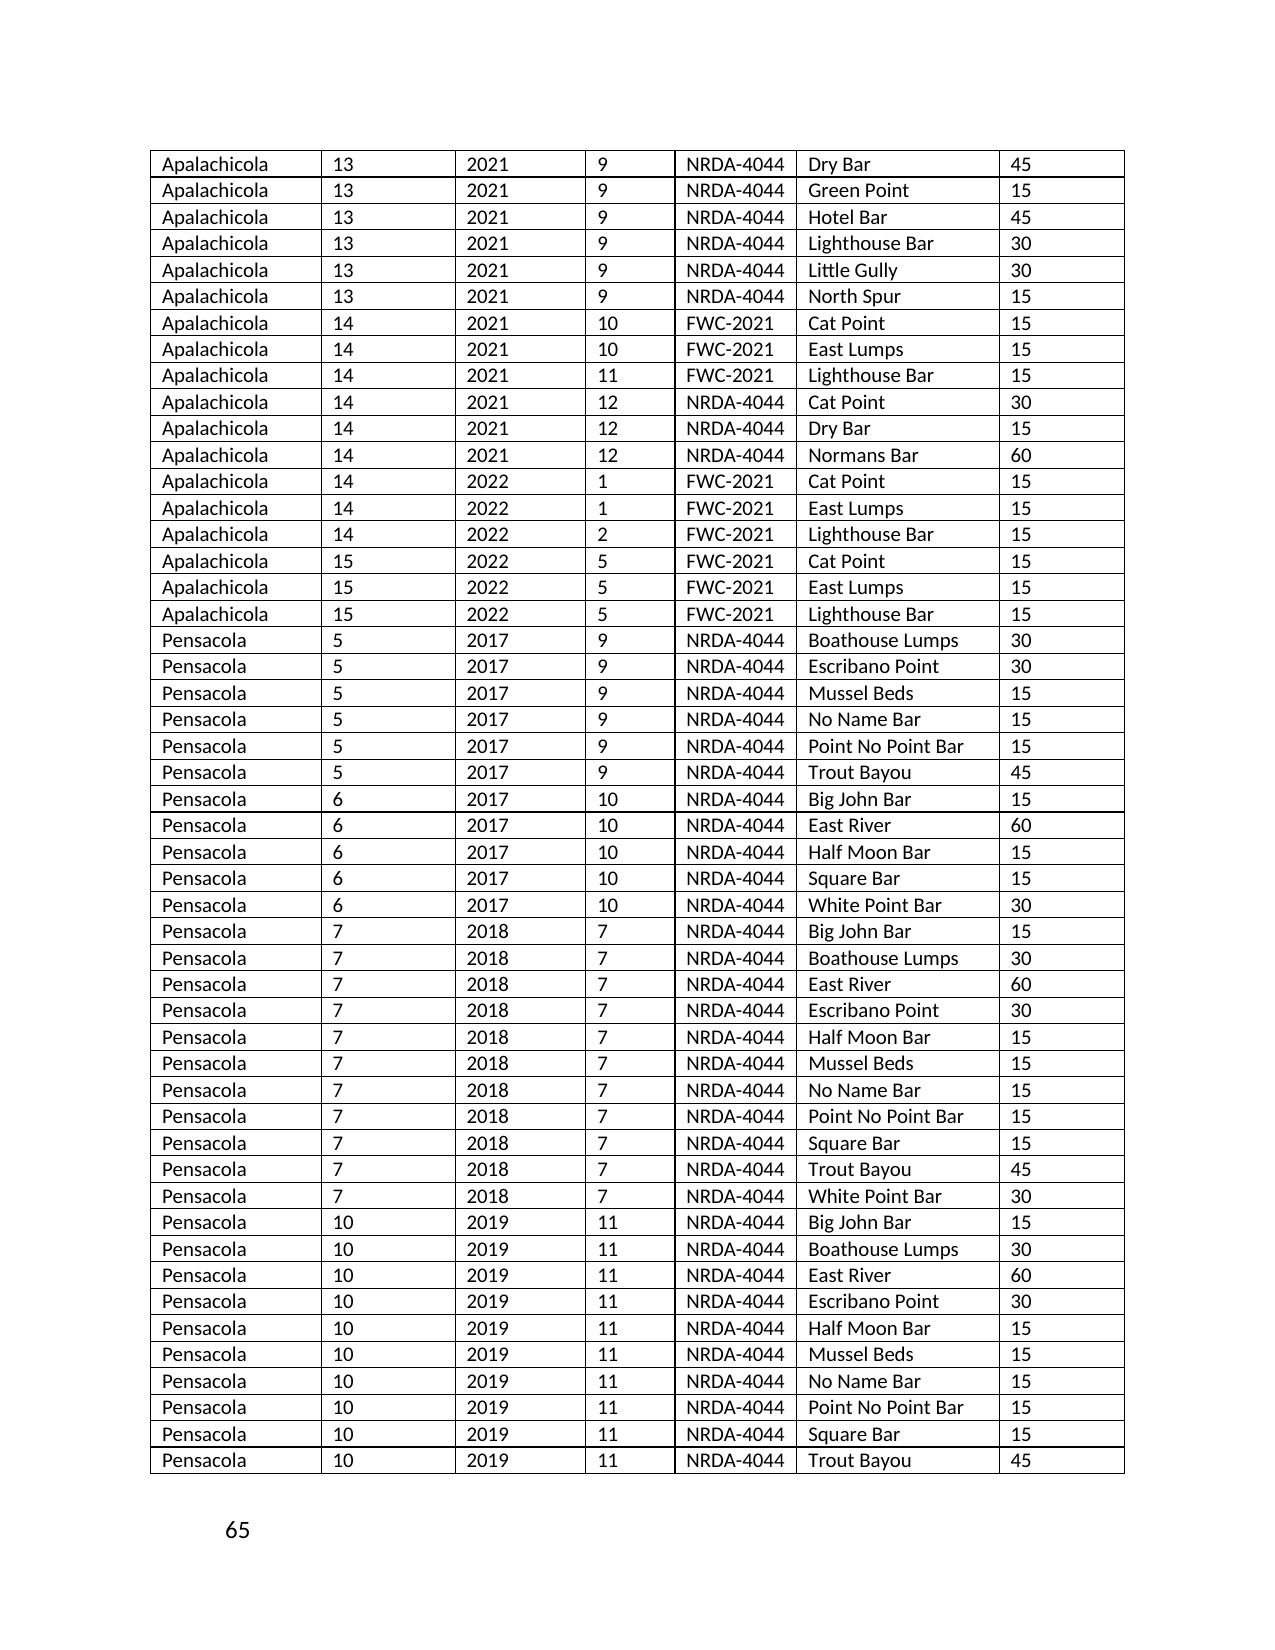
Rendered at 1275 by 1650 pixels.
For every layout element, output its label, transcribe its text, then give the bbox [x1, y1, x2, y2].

table_cell 10 [322, 1289, 455, 1314]
table_cell Pensacola [151, 998, 321, 1023]
table_cell 2019 [456, 1448, 585, 1473]
table_cell Cat Point [797, 548, 999, 573]
table_cell 7 [586, 1104, 674, 1129]
table_cell 10 [586, 892, 674, 917]
table_cell 9 [586, 283, 674, 309]
table_cell 2017 [456, 707, 585, 732]
table_cell Little Gully [797, 257, 999, 282]
table_cell 2017 [456, 865, 585, 891]
table_cell FWC-2021 [676, 574, 796, 600]
table_cell 10 [322, 1236, 455, 1261]
table_cell FWC-2021 [676, 469, 796, 494]
table_cell NRDA-4044 [676, 151, 796, 176]
table_cell Boathouse Lumps [797, 627, 999, 653]
table_cell 2017 [456, 680, 585, 706]
table_cell 30 [1000, 892, 1124, 917]
table_cell 15 [1000, 1421, 1124, 1446]
table_cell 7 [586, 971, 674, 997]
table_cell 15 [1000, 574, 1124, 600]
table_cell FWC-2021 [676, 521, 796, 547]
table_cell Square Bar [797, 865, 999, 891]
table_cell Pensacola [151, 680, 321, 706]
table_cell 7 [322, 1183, 455, 1208]
table_cell 2019 [456, 1209, 585, 1235]
table_cell Pensacola [151, 1315, 321, 1341]
table_cell Escribano Point [797, 654, 999, 679]
table_cell Pensacola [151, 1156, 321, 1182]
table_cell 2017 [456, 892, 585, 917]
table_cell 15 [1000, 521, 1124, 547]
table_cell 13 [322, 204, 455, 229]
table_cell Apalachicola [151, 178, 321, 203]
table_cell Dry Bar [797, 151, 999, 176]
table_cell NRDA-4044 [676, 627, 796, 653]
table_cell 2022 [456, 521, 585, 547]
table_cell 5 [322, 707, 455, 732]
table_cell White Point Bar [797, 892, 999, 917]
table_cell 5 [322, 760, 455, 785]
table_cell Pensacola [151, 1421, 321, 1446]
table_cell Half Moon Bar [797, 1315, 999, 1341]
table_cell Apalachicola [151, 469, 321, 494]
table_cell Half Moon Bar [797, 839, 999, 864]
table_cell 45 [1000, 1448, 1124, 1473]
table_cell NRDA-4044 [676, 1236, 796, 1261]
table_cell 7 [322, 1130, 455, 1155]
table_cell North Spur [797, 283, 999, 309]
table_cell NRDA-4044 [676, 707, 796, 732]
table_cell 15 [1000, 839, 1124, 864]
table_cell 2021 [456, 310, 585, 335]
table_cell 14 [322, 469, 455, 494]
table_cell 2021 [456, 151, 585, 176]
table_cell 15 [1000, 469, 1124, 494]
table_cell Pensacola [151, 1448, 321, 1473]
table_cell 15 [1000, 310, 1124, 335]
table_cell Pensacola [151, 839, 321, 864]
table_cell 11 [586, 1448, 674, 1473]
table_cell 10 [586, 336, 674, 362]
table_cell Pensacola [151, 1262, 321, 1288]
table_cell NRDA-4044 [676, 1448, 796, 1473]
table_cell NRDA-4044 [676, 760, 796, 785]
table_cell 7 [322, 998, 455, 1023]
table_cell NRDA-4044 [676, 971, 796, 997]
table_cell East River [797, 971, 999, 997]
table_cell NRDA-4044 [676, 1209, 796, 1235]
table_cell 7 [322, 1024, 455, 1049]
table_cell 13 [322, 230, 455, 256]
table_cell 45 [1000, 204, 1124, 229]
table_cell FWC-2021 [676, 310, 796, 335]
table_cell 2018 [456, 1183, 585, 1208]
table_cell 9 [586, 680, 674, 706]
table_cell 6 [322, 865, 455, 891]
table_cell NRDA-4044 [676, 1077, 796, 1102]
table_cell 15 [1000, 601, 1124, 626]
table_cell NRDA-4044 [676, 680, 796, 706]
table_cell 2021 [456, 257, 585, 282]
table_cell 2022 [456, 495, 585, 520]
table_cell Apalachicola [151, 363, 321, 388]
table_cell 60 [1000, 1262, 1124, 1288]
table_cell Apalachicola [151, 389, 321, 414]
table_cell 2017 [456, 760, 585, 785]
table_cell 7 [322, 1077, 455, 1102]
table_cell 5 [586, 548, 674, 573]
table_cell Square Bar [797, 1130, 999, 1155]
table_cell Trout Bayou [797, 1448, 999, 1473]
table_cell 2021 [456, 178, 585, 203]
table_cell NRDA-4044 [676, 178, 796, 203]
table_cell 15 [322, 548, 455, 573]
table_cell 9 [586, 627, 674, 653]
table_cell NRDA-4044 [676, 813, 796, 838]
table_cell 14 [322, 521, 455, 547]
table_cell Trout Bayou [797, 1156, 999, 1182]
table_cell 15 [1000, 1342, 1124, 1367]
table_cell Apalachicola [151, 151, 321, 176]
table_cell 10 [586, 310, 674, 335]
table_cell 2017 [456, 733, 585, 758]
table_cell Half Moon Bar [797, 1024, 999, 1049]
table_cell Hotel Bar [797, 204, 999, 229]
table_cell Apalachicola [151, 601, 321, 626]
table_cell Big John Bar [797, 918, 999, 944]
table_cell 2019 [456, 1395, 585, 1420]
table_cell 11 [586, 1368, 674, 1393]
table_cell Pensacola [151, 1395, 321, 1420]
table_cell 10 [586, 786, 674, 811]
table_cell 11 [586, 1315, 674, 1341]
table_cell Dry Bar [797, 416, 999, 441]
table_cell 7 [586, 1051, 674, 1076]
table_cell NRDA-4044 [676, 839, 796, 864]
table_cell NRDA-4044 [676, 442, 796, 467]
table_cell FWC-2021 [676, 548, 796, 573]
table_cell East River [797, 1262, 999, 1288]
table_cell 15 [1000, 680, 1124, 706]
table_cell 7 [586, 1183, 674, 1208]
table_cell 60 [1000, 971, 1124, 997]
table_cell 5 [586, 601, 674, 626]
table_cell NRDA-4044 [676, 1156, 796, 1182]
table_cell NRDA-4044 [676, 1024, 796, 1049]
table_cell 2021 [456, 336, 585, 362]
table_cell 11 [586, 1395, 674, 1420]
table_cell 30 [1000, 257, 1124, 282]
table_cell 15 [322, 601, 455, 626]
table_cell 15 [1000, 1209, 1124, 1235]
table_cell 15 [1000, 1051, 1124, 1076]
table_cell 2021 [456, 416, 585, 441]
table_cell 9 [586, 204, 674, 229]
table_cell FWC-2021 [676, 601, 796, 626]
table_cell 2018 [456, 1104, 585, 1129]
table_cell 10 [322, 1421, 455, 1446]
table_cell Normans Bar [797, 442, 999, 467]
table_cell 2017 [456, 839, 585, 864]
table_cell NRDA-4044 [676, 1262, 796, 1288]
table_cell Escribano Point [797, 998, 999, 1023]
table_cell 2022 [456, 548, 585, 573]
table_cell 10 [586, 813, 674, 838]
table_cell 2018 [456, 1156, 585, 1182]
table_cell 1 [586, 469, 674, 494]
table_cell 2021 [456, 204, 585, 229]
table_cell 11 [586, 1236, 674, 1261]
table_cell Pensacola [151, 813, 321, 838]
table_cell 15 [1000, 416, 1124, 441]
table_cell 2018 [456, 1024, 585, 1049]
table_cell Big John Bar [797, 786, 999, 811]
table_cell White Point Bar [797, 1183, 999, 1208]
table_cell Apalachicola [151, 204, 321, 229]
table_cell Pensacola [151, 627, 321, 653]
table_cell 15 [1000, 1077, 1124, 1102]
table_cell 10 [322, 1315, 455, 1341]
table_cell Pensacola [151, 786, 321, 811]
table_cell Cat Point [797, 310, 999, 335]
table_cell 5 [322, 627, 455, 653]
table_cell Pensacola [151, 865, 321, 891]
table_cell 15 [1000, 495, 1124, 520]
table_cell NRDA-4044 [676, 1104, 796, 1129]
table_cell Point No Point Bar [797, 733, 999, 758]
table_cell Pensacola [151, 1104, 321, 1129]
table_cell 2018 [456, 1077, 585, 1102]
table_cell NRDA-4044 [676, 1051, 796, 1076]
table_cell 13 [322, 257, 455, 282]
table_cell 7 [586, 1077, 674, 1102]
table_cell 6 [322, 813, 455, 838]
table_cell 2017 [456, 627, 585, 653]
table_cell 14 [322, 336, 455, 362]
table_cell 2021 [456, 283, 585, 309]
table_cell 5 [322, 733, 455, 758]
table_cell 2018 [456, 945, 585, 970]
table_cell Pensacola [151, 1368, 321, 1393]
table_cell Pensacola [151, 892, 321, 917]
table_cell Pensacola [151, 1236, 321, 1261]
table_cell Lighthouse Bar [797, 601, 999, 626]
table_cell Cat Point [797, 469, 999, 494]
table_cell 5 [322, 680, 455, 706]
table_cell Pensacola [151, 1024, 321, 1049]
table_cell Apalachicola [151, 548, 321, 573]
table_cell Apalachicola [151, 416, 321, 441]
table_cell 60 [1000, 813, 1124, 838]
table_cell NRDA-4044 [676, 733, 796, 758]
table_cell 2018 [456, 1130, 585, 1155]
table_cell Mussel Beds [797, 1342, 999, 1367]
table_cell 30 [1000, 1289, 1124, 1314]
table_cell Pensacola [151, 1051, 321, 1076]
table_cell 9 [586, 654, 674, 679]
table_cell 15 [1000, 363, 1124, 388]
table_cell Point No Point Bar [797, 1104, 999, 1129]
table_cell NRDA-4044 [676, 257, 796, 282]
table_cell Apalachicola [151, 574, 321, 600]
table_cell 9 [586, 151, 674, 176]
table_cell 2022 [456, 601, 585, 626]
table_cell 2 [586, 521, 674, 547]
table_cell Pensacola [151, 707, 321, 732]
table_cell NRDA-4044 [676, 1289, 796, 1314]
table_cell NRDA-4044 [676, 945, 796, 970]
table_cell 2021 [456, 442, 585, 467]
table_cell 14 [322, 442, 455, 467]
table_cell NRDA-4044 [676, 892, 796, 917]
table_cell 13 [322, 151, 455, 176]
table_cell Apalachicola [151, 283, 321, 309]
table_cell 12 [586, 416, 674, 441]
table_cell 15 [1000, 178, 1124, 203]
table_cell 2017 [456, 786, 585, 811]
table_cell NRDA-4044 [676, 865, 796, 891]
table_cell Square Bar [797, 1421, 999, 1446]
table_cell FWC-2021 [676, 336, 796, 362]
table_cell 2018 [456, 971, 585, 997]
table_cell 7 [586, 918, 674, 944]
table_cell 30 [1000, 1183, 1124, 1208]
table_cell Point No Point Bar [797, 1395, 999, 1420]
table_cell 6 [322, 892, 455, 917]
table_cell 45 [1000, 1156, 1124, 1182]
table_cell East Lumps [797, 574, 999, 600]
table_cell 5 [322, 654, 455, 679]
table_cell 7 [322, 1104, 455, 1129]
table_cell 10 [586, 839, 674, 864]
table_cell 15 [1000, 283, 1124, 309]
table_cell 15 [1000, 865, 1124, 891]
table_cell 7 [322, 918, 455, 944]
table_cell Pensacola [151, 760, 321, 785]
table_cell 2018 [456, 998, 585, 1023]
table_cell 9 [586, 733, 674, 758]
table_cell 11 [586, 1262, 674, 1288]
table_cell NRDA-4044 [676, 230, 796, 256]
table_cell 15 [1000, 707, 1124, 732]
table_cell 10 [322, 1209, 455, 1235]
table_cell Pensacola [151, 1289, 321, 1314]
table_cell 2019 [456, 1368, 585, 1393]
table_cell NRDA-4044 [676, 654, 796, 679]
table_cell Pensacola [151, 918, 321, 944]
table_cell 14 [322, 363, 455, 388]
table_cell 5 [586, 574, 674, 600]
table_cell 45 [1000, 151, 1124, 176]
table_cell Pensacola [151, 1077, 321, 1102]
table_cell 2019 [456, 1289, 585, 1314]
table_cell 2017 [456, 813, 585, 838]
table_cell 2018 [456, 918, 585, 944]
table_cell 10 [322, 1342, 455, 1367]
table_cell 30 [1000, 998, 1124, 1023]
table_cell 60 [1000, 442, 1124, 467]
table_cell 15 [322, 574, 455, 600]
table_cell NRDA-4044 [676, 1395, 796, 1420]
table_cell 10 [322, 1262, 455, 1288]
table_cell 15 [1000, 1315, 1124, 1341]
table_cell 7 [586, 945, 674, 970]
table_cell 15 [1000, 1130, 1124, 1155]
table_cell 14 [322, 495, 455, 520]
table_cell 2021 [456, 230, 585, 256]
table_cell No Name Bar [797, 1077, 999, 1102]
table_cell Mussel Beds [797, 680, 999, 706]
table_cell 12 [586, 389, 674, 414]
table_cell 14 [322, 416, 455, 441]
table_cell Pensacola [151, 971, 321, 997]
table_cell NRDA-4044 [676, 416, 796, 441]
table_cell 2022 [456, 574, 585, 600]
table_cell 15 [1000, 1024, 1124, 1049]
table_cell NRDA-4044 [676, 389, 796, 414]
table_cell Pensacola [151, 1209, 321, 1235]
table_cell 45 [1000, 760, 1124, 785]
table_cell 2022 [456, 469, 585, 494]
table_cell 9 [586, 230, 674, 256]
table_cell Escribano Point [797, 1289, 999, 1314]
table_cell 7 [586, 998, 674, 1023]
table_cell NRDA-4044 [676, 918, 796, 944]
table_cell 10 [586, 865, 674, 891]
table_cell Green Point [797, 178, 999, 203]
table_cell 30 [1000, 230, 1124, 256]
table_cell 9 [586, 707, 674, 732]
table_cell 2017 [456, 654, 585, 679]
table_cell Apalachicola [151, 495, 321, 520]
table_cell 15 [1000, 786, 1124, 811]
table_cell 7 [322, 945, 455, 970]
table_cell 7 [586, 1024, 674, 1049]
table_cell 9 [586, 178, 674, 203]
table_cell Pensacola [151, 945, 321, 970]
table_cell NRDA-4044 [676, 1183, 796, 1208]
table_cell 11 [586, 1289, 674, 1314]
table_cell 11 [586, 1421, 674, 1446]
table_cell NRDA-4044 [676, 1315, 796, 1341]
table_cell 2021 [456, 389, 585, 414]
table_cell No Name Bar [797, 707, 999, 732]
table_cell 11 [586, 1342, 674, 1367]
table_cell NRDA-4044 [676, 998, 796, 1023]
table_cell NRDA-4044 [676, 1421, 796, 1446]
table_cell Apalachicola [151, 336, 321, 362]
table_cell 7 [322, 1051, 455, 1076]
table_cell Boathouse Lumps [797, 945, 999, 970]
table_cell 9 [586, 257, 674, 282]
table_cell 13 [322, 178, 455, 203]
table_cell Pensacola [151, 1183, 321, 1208]
table_cell 10 [322, 1395, 455, 1420]
table_cell Big John Bar [797, 1209, 999, 1235]
table_cell East Lumps [797, 336, 999, 362]
table_cell Lighthouse Bar [797, 363, 999, 388]
table_cell Pensacola [151, 1342, 321, 1367]
table_cell Lighthouse Bar [797, 521, 999, 547]
table_cell NRDA-4044 [676, 1130, 796, 1155]
table_cell FWC-2021 [676, 495, 796, 520]
table_cell 2019 [456, 1315, 585, 1341]
table_cell 14 [322, 389, 455, 414]
table_cell 15 [1000, 1104, 1124, 1129]
table_cell FWC-2021 [676, 363, 796, 388]
table_cell 2018 [456, 1051, 585, 1076]
table_cell 11 [586, 1209, 674, 1235]
table_cell 7 [322, 1156, 455, 1182]
table_cell 30 [1000, 654, 1124, 679]
table_cell 15 [1000, 1395, 1124, 1420]
table_cell NRDA-4044 [676, 204, 796, 229]
table_cell 15 [1000, 336, 1124, 362]
table_cell 14 [322, 310, 455, 335]
table_cell 10 [322, 1368, 455, 1393]
table_cell Apalachicola [151, 521, 321, 547]
table_cell Lighthouse Bar [797, 230, 999, 256]
table_cell 12 [586, 442, 674, 467]
table_cell Mussel Beds [797, 1051, 999, 1076]
table_cell 10 [322, 1448, 455, 1473]
table_cell 6 [322, 786, 455, 811]
table_cell Boathouse Lumps [797, 1236, 999, 1261]
table_cell Cat Point [797, 389, 999, 414]
table_cell 15 [1000, 918, 1124, 944]
table_cell 1 [586, 495, 674, 520]
table_cell East River [797, 813, 999, 838]
table_cell 2019 [456, 1342, 585, 1367]
table_cell 15 [1000, 733, 1124, 758]
table_cell 7 [586, 1156, 674, 1182]
table_cell Apalachicola [151, 257, 321, 282]
table_cell NRDA-4044 [676, 1368, 796, 1393]
table_cell 7 [586, 1130, 674, 1155]
table_cell 2019 [456, 1421, 585, 1446]
table_cell 15 [1000, 1368, 1124, 1393]
table_cell NRDA-4044 [676, 786, 796, 811]
table_cell Trout Bayou [797, 760, 999, 785]
table_cell Apalachicola [151, 310, 321, 335]
table_cell No Name Bar [797, 1368, 999, 1393]
table_cell East Lumps [797, 495, 999, 520]
table_cell 6 [322, 839, 455, 864]
table_cell NRDA-4044 [676, 283, 796, 309]
table_cell 2021 [456, 363, 585, 388]
table_cell Apalachicola [151, 230, 321, 256]
table_cell Pensacola [151, 654, 321, 679]
table_cell 13 [322, 283, 455, 309]
table_cell 7 [322, 971, 455, 997]
table_cell 30 [1000, 389, 1124, 414]
table_cell NRDA-4044 [676, 1342, 796, 1367]
table_cell 30 [1000, 945, 1124, 970]
table_cell 2019 [456, 1236, 585, 1261]
table_cell 11 [586, 363, 674, 388]
table_cell Pensacola [151, 1130, 321, 1155]
table_cell Apalachicola [151, 442, 321, 467]
table_cell 15 [1000, 548, 1124, 573]
table_cell 30 [1000, 627, 1124, 653]
table_cell 2019 [456, 1262, 585, 1288]
table_cell 9 [586, 760, 674, 785]
table_cell Pensacola [151, 733, 321, 758]
table_cell 30 [1000, 1236, 1124, 1261]
